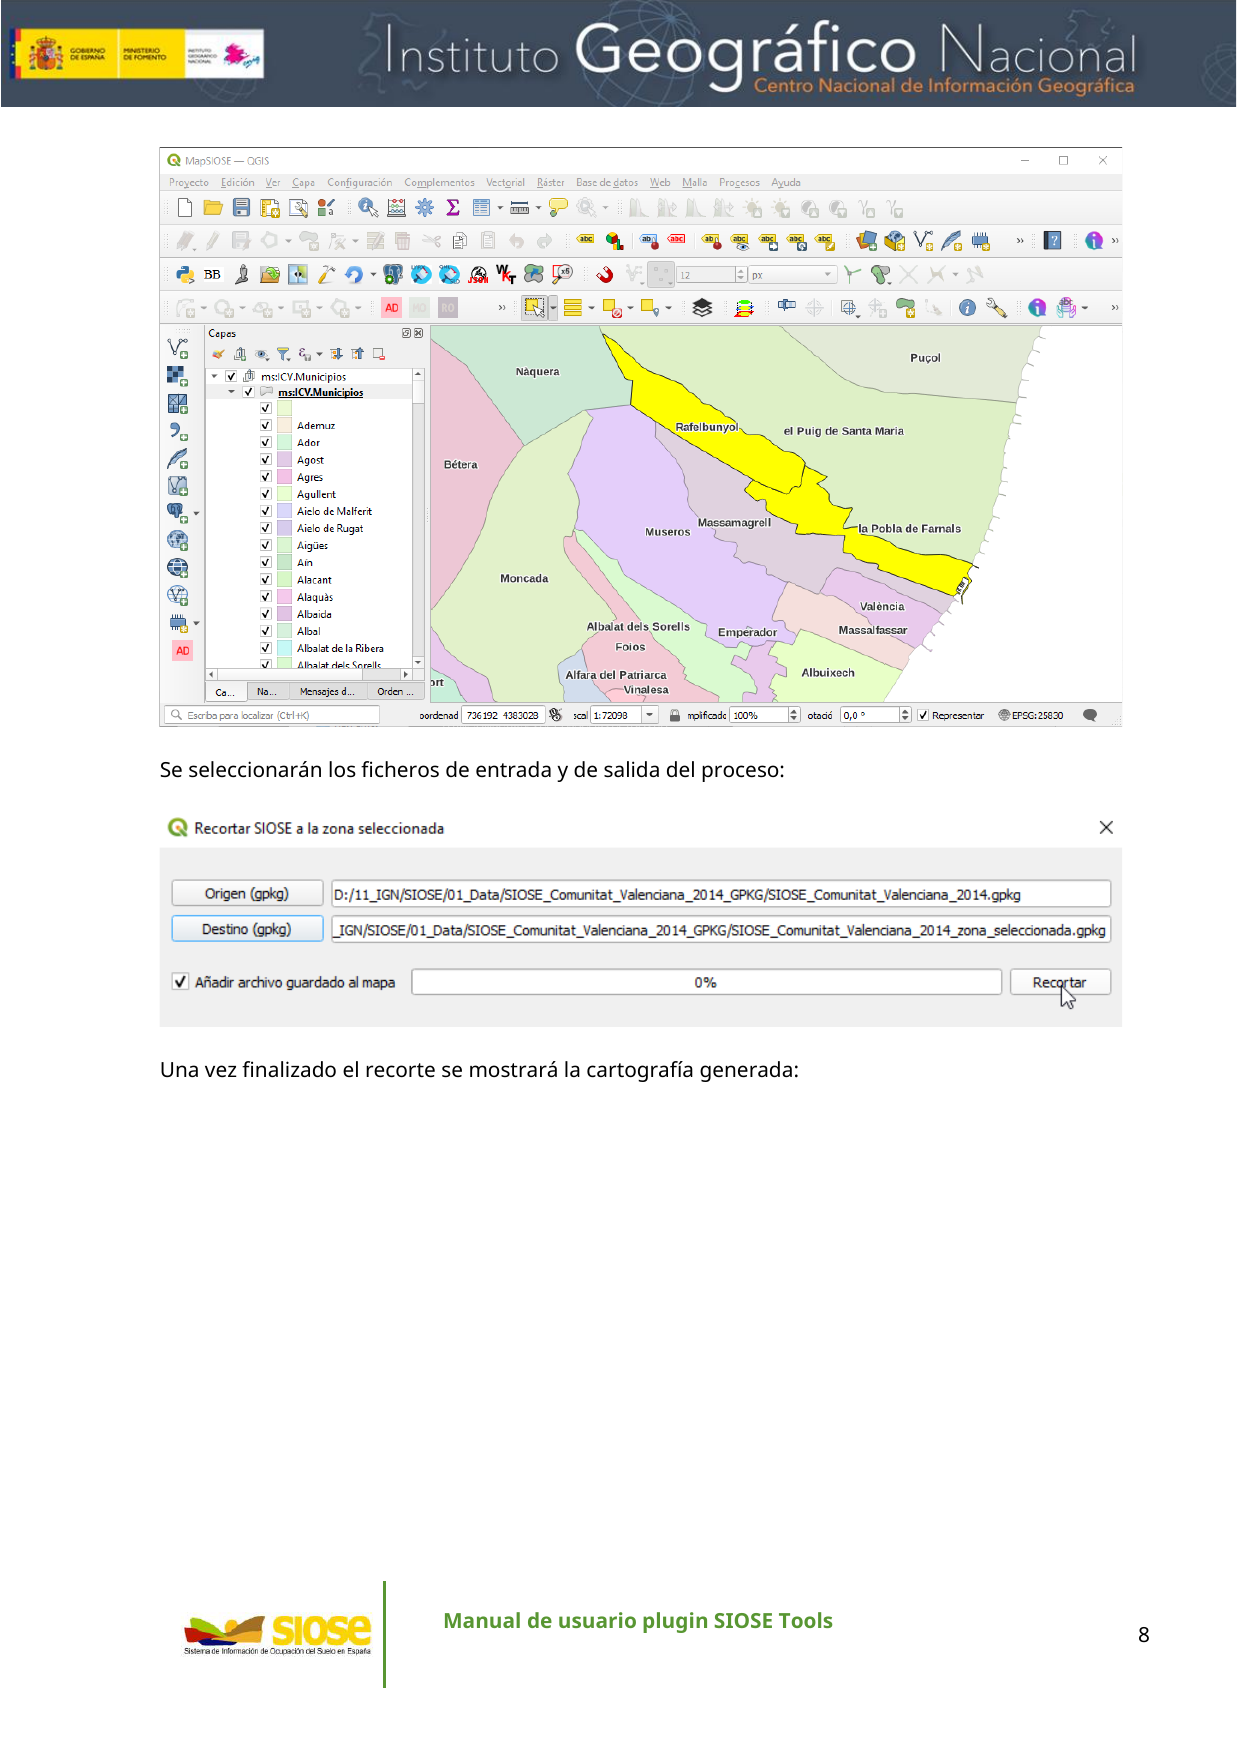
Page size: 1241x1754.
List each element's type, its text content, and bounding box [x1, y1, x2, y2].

text Una vez finalizado el recorte se mostrará la cartografía generada: [159, 1056, 1122, 1084]
picture [0, 0, 1236, 106]
picture [159, 811, 1123, 1027]
text Se seleccionarán los ficheros de entrada y de salida del proceso: [159, 755, 1122, 783]
picture [159, 147, 1123, 727]
